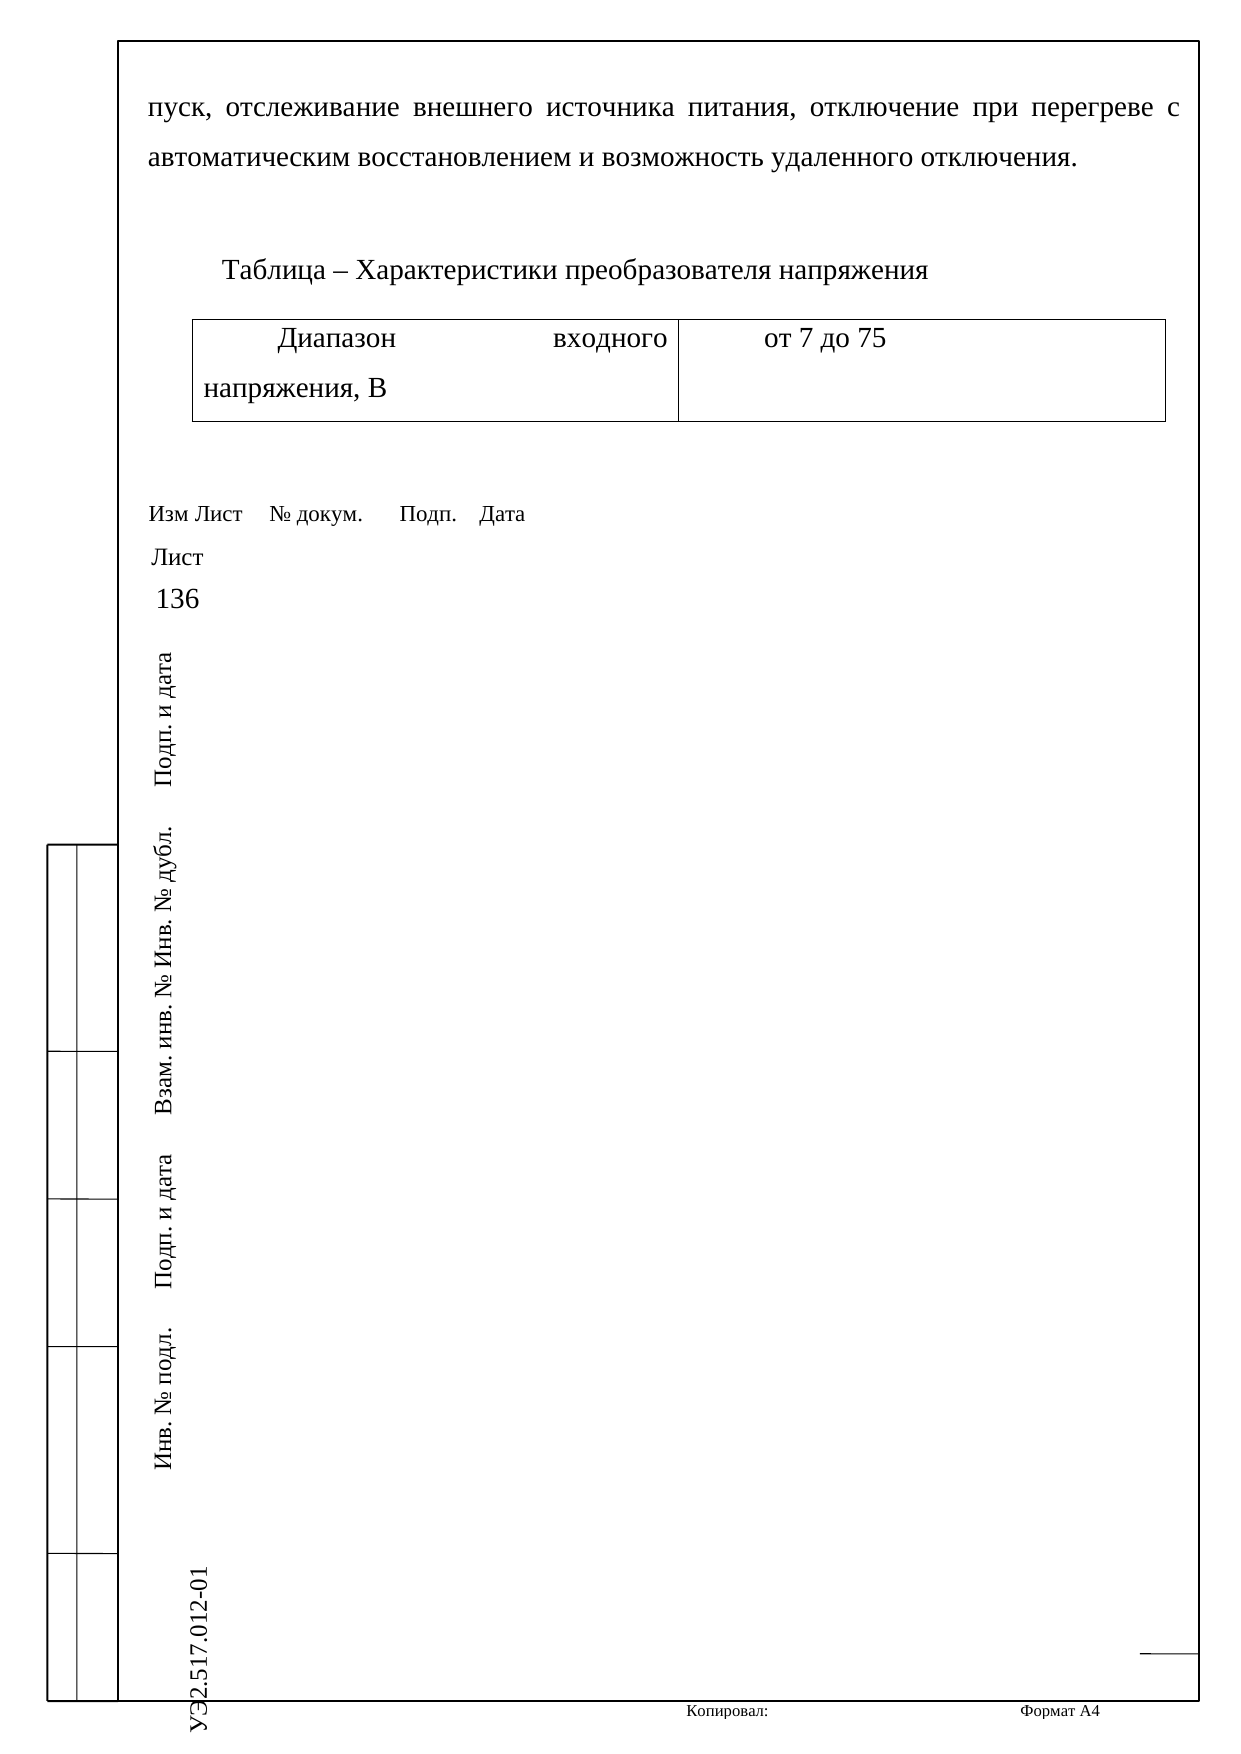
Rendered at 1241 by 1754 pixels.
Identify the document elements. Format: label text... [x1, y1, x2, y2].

text выполнять самосинхронизацию или синхронизацию с внешним тактовым сигналом. Дополнительные функции защиты включают настраиваемый плавный пуск, отслеживание внешнего источника питания, отключение при перегреве с автоматическим восстановлением и возможность удаленного отключения. [148, 89, 1181, 172]
table_header от 7 до 75 [679, 320, 1165, 421]
text Таблица – Характеристики преобразователя напряжения [148, 252, 1181, 286]
table_header Диапазон входного напряжения, В [193, 320, 678, 421]
